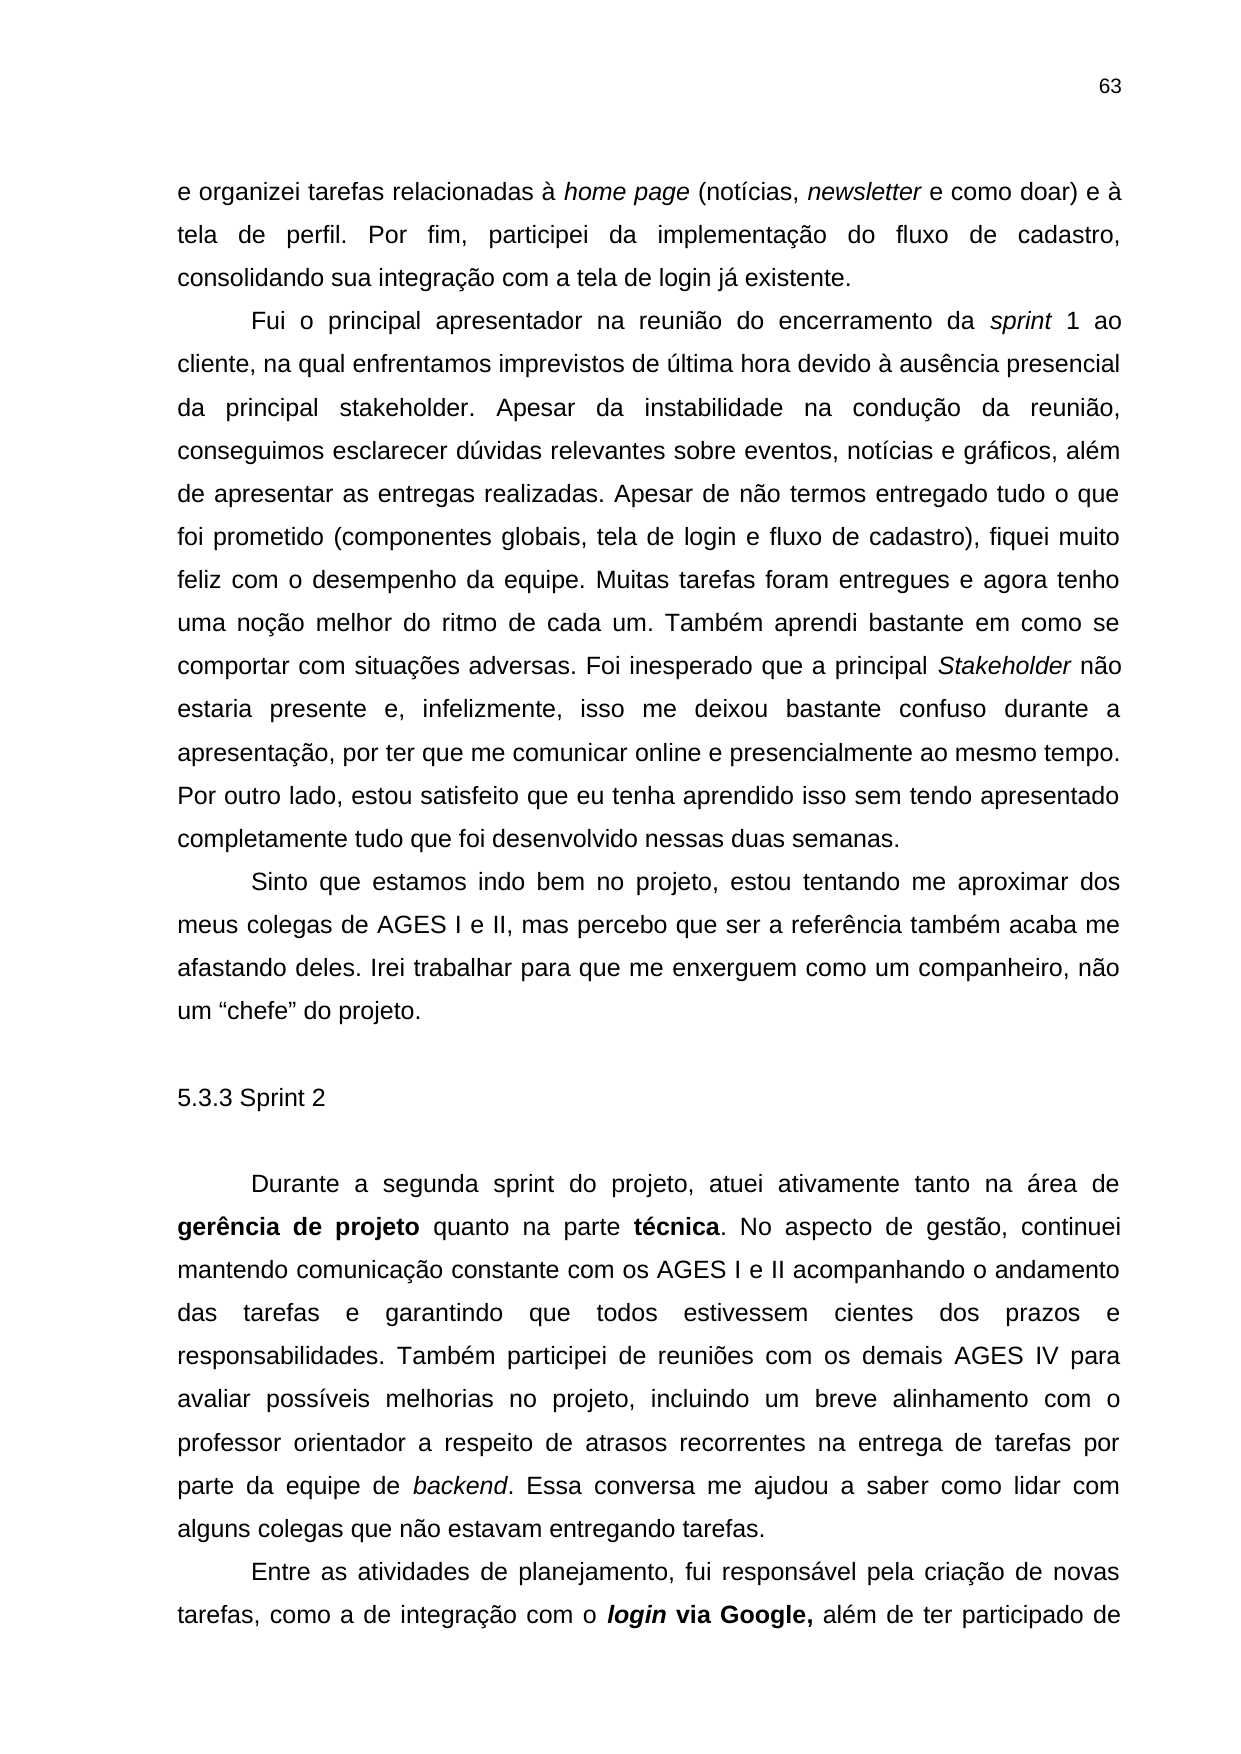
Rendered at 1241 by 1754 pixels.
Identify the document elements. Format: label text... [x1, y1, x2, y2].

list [177, 177, 1122, 292]
list Fui o principal apresentador na reunião do encerramento da sprint 1 ao cliente, na qual enfrentamos imprevistos de última hora devido à ausência presencial da principal stakeholder. Apesar da instabilidade na condução da reunião, conseguimos esclarecer dúvidas relevantes sobre eventos, notícias e gráficos, além de apresentar as entregas realizadas. Apesar de não termos entregado tudo o que foi prometido (componentes globais, tela de login e fluxo de cadastro), fiquei muito feliz com o desempenho da equipe. Muitas tarefas foram entregues e agora tenho uma noção melhor do ritmo de cada um. Também aprendi bastante em como se comportar com situações adversas. Foi inesperado que a principal Stakeholder não estaria presente e, infelizmente, isso me deixou bastante confuso durante a apresentação, por ter que me comunicar online e presencialmente ao mesmo tempo. Por outro lado, estou satisfeito que eu tenha aprendido isso sem tendo apresentado completamente tudo que foi desenvolvido nessas duas semanas. [177, 306, 1122, 853]
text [177, 1557, 1122, 1629]
list 5.3.3 Sprint 2 [177, 1083, 1122, 1111]
list Sinto que estamos indo bem no projeto, estou tentando me aproximar dos meus colegas de AGES I e II, mas percebo que ser a referência também acaba me afastando deles. Irei trabalhar para que me enxerguem como um companheiro, não um “chefe” do projeto. [177, 867, 1122, 1025]
text Durante a segunda sprint do projeto, atuei ativamente tanto na área de gerência de projeto quanto na parte técnica. No aspecto de gestão, continuei mantendo comunicação constante com os AGES I e II acompanhando o andamento das tarefas e garantindo que todos estivessem cientes dos prazos e responsabilidades. Também participei de reuniões com os demais AGES IV para avaliar possíveis melhorias no projeto, incluindo um breve alinhamento com o professor orientador a respeito de atrasos recorrentes na entrega de tarefas por parte da equipe de backend. Essa conversa me ajudou a saber como lidar com alguns colegas que não estavam entregando tarefas. [177, 1169, 1122, 1543]
